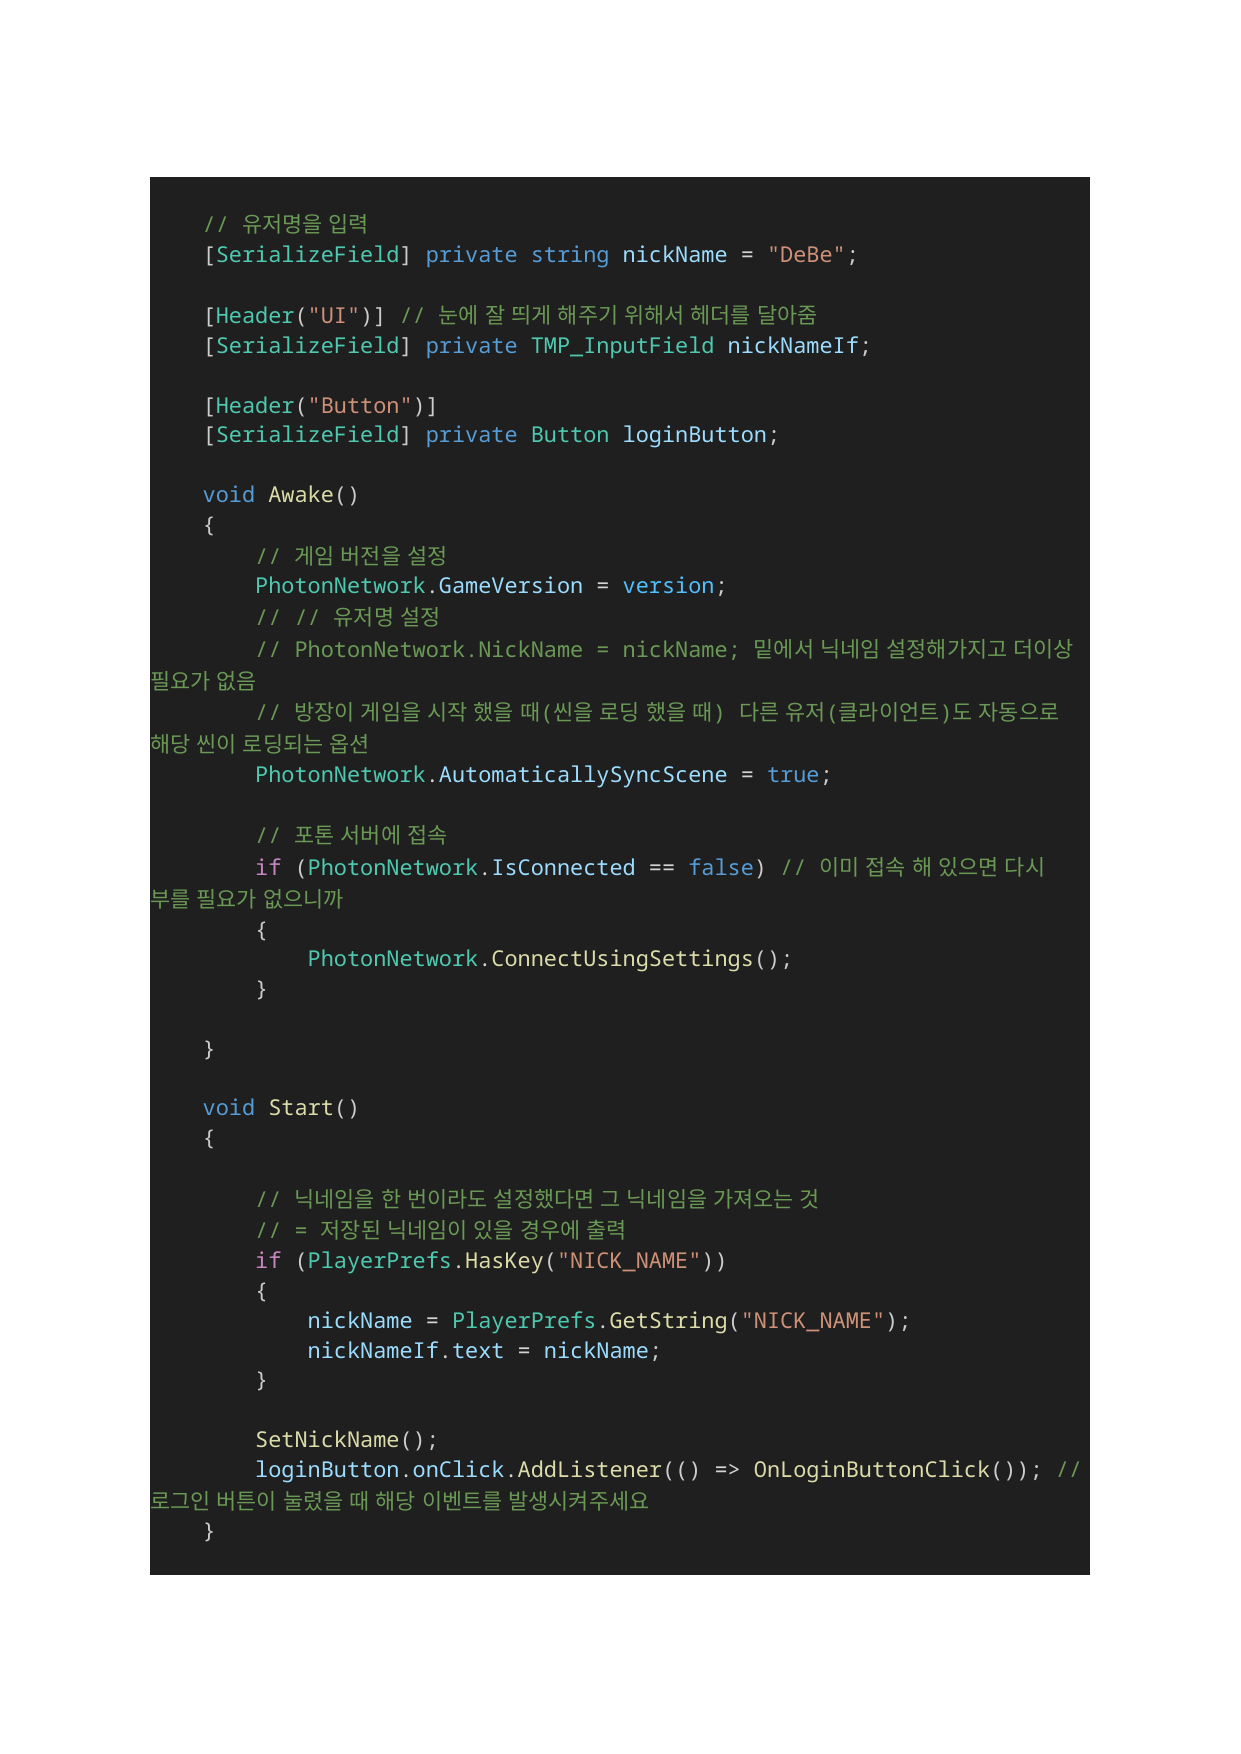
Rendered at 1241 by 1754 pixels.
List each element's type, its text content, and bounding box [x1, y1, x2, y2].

text [SerializeField] private Button loginButton; [150, 419, 1090, 449]
text { [150, 914, 1090, 943]
text if (PhotonNetwork.IsConnected == false) // 이미 접속 해 있으면 다시 부를 필요가 없으니까 [150, 850, 1090, 914]
text [SerializeField] private TMP_InputField nickNameIf; [150, 330, 1090, 360]
text } [150, 1033, 1090, 1063]
text SetNickName(); [150, 1424, 1090, 1454]
text loginButton.onClick.AddListener(() => OnLoginButtonClick()); // 로그인 버튼이 눌렸을 때 해당 이벤트를 발생시켜주세요 [150, 1454, 1090, 1515]
text [Header("UI")] // 눈에 잘 띄게 해주기 위해서 헤더를 달아줌 [150, 298, 1090, 330]
text // 닉네임을 한 번이라도 설정했다면 그 닉네임을 가져오는 것 [150, 1182, 1090, 1213]
text // 방장이 게임을 시작 했을 때(씬을 로딩 했을 때) 다른 유저(클라이언트)도 자동으로 해당 씬이 로딩되는 옵션 [150, 695, 1090, 759]
text { [150, 1275, 1090, 1305]
text // 포톤 서버에 접속 [150, 818, 1090, 850]
text void Awake() [150, 479, 1090, 509]
text // PhotonNetwork.NickName = nickName; 밑에서 닉네임 설정해가지고 더이상 필요가 없음 [150, 632, 1090, 695]
text if (PlayerPrefs.HasKey("NICK_NAME")) [150, 1245, 1090, 1275]
text PhotonNetwork.AutomaticallySyncScene = true; [150, 759, 1090, 789]
text // 게임 버전을 설정 [150, 539, 1090, 570]
text nickNameIf.text = nickName; [150, 1335, 1090, 1364]
text // // 유저명 설정 [150, 600, 1090, 632]
text { [150, 509, 1090, 539]
text PhotonNetwork.GameVersion = version; [150, 570, 1090, 600]
text } [150, 1364, 1090, 1394]
text void Start() [150, 1092, 1090, 1122]
text nickName = PlayerPrefs.GetString("NICK_NAME"); [150, 1305, 1090, 1335]
text } [150, 1515, 1090, 1545]
text { [150, 1122, 1090, 1152]
text [Header("Button")] [150, 390, 1090, 419]
text // = 저장된 닉네임이 있을 경우에 출력 [150, 1213, 1090, 1245]
text [SerializeField] private string nickName = "DeBe"; [150, 239, 1090, 268]
text // 유저명을 입력 [150, 207, 1090, 239]
text PhotonNetwork.ConnectUsingSettings(); [150, 943, 1090, 973]
text } [150, 973, 1090, 1003]
